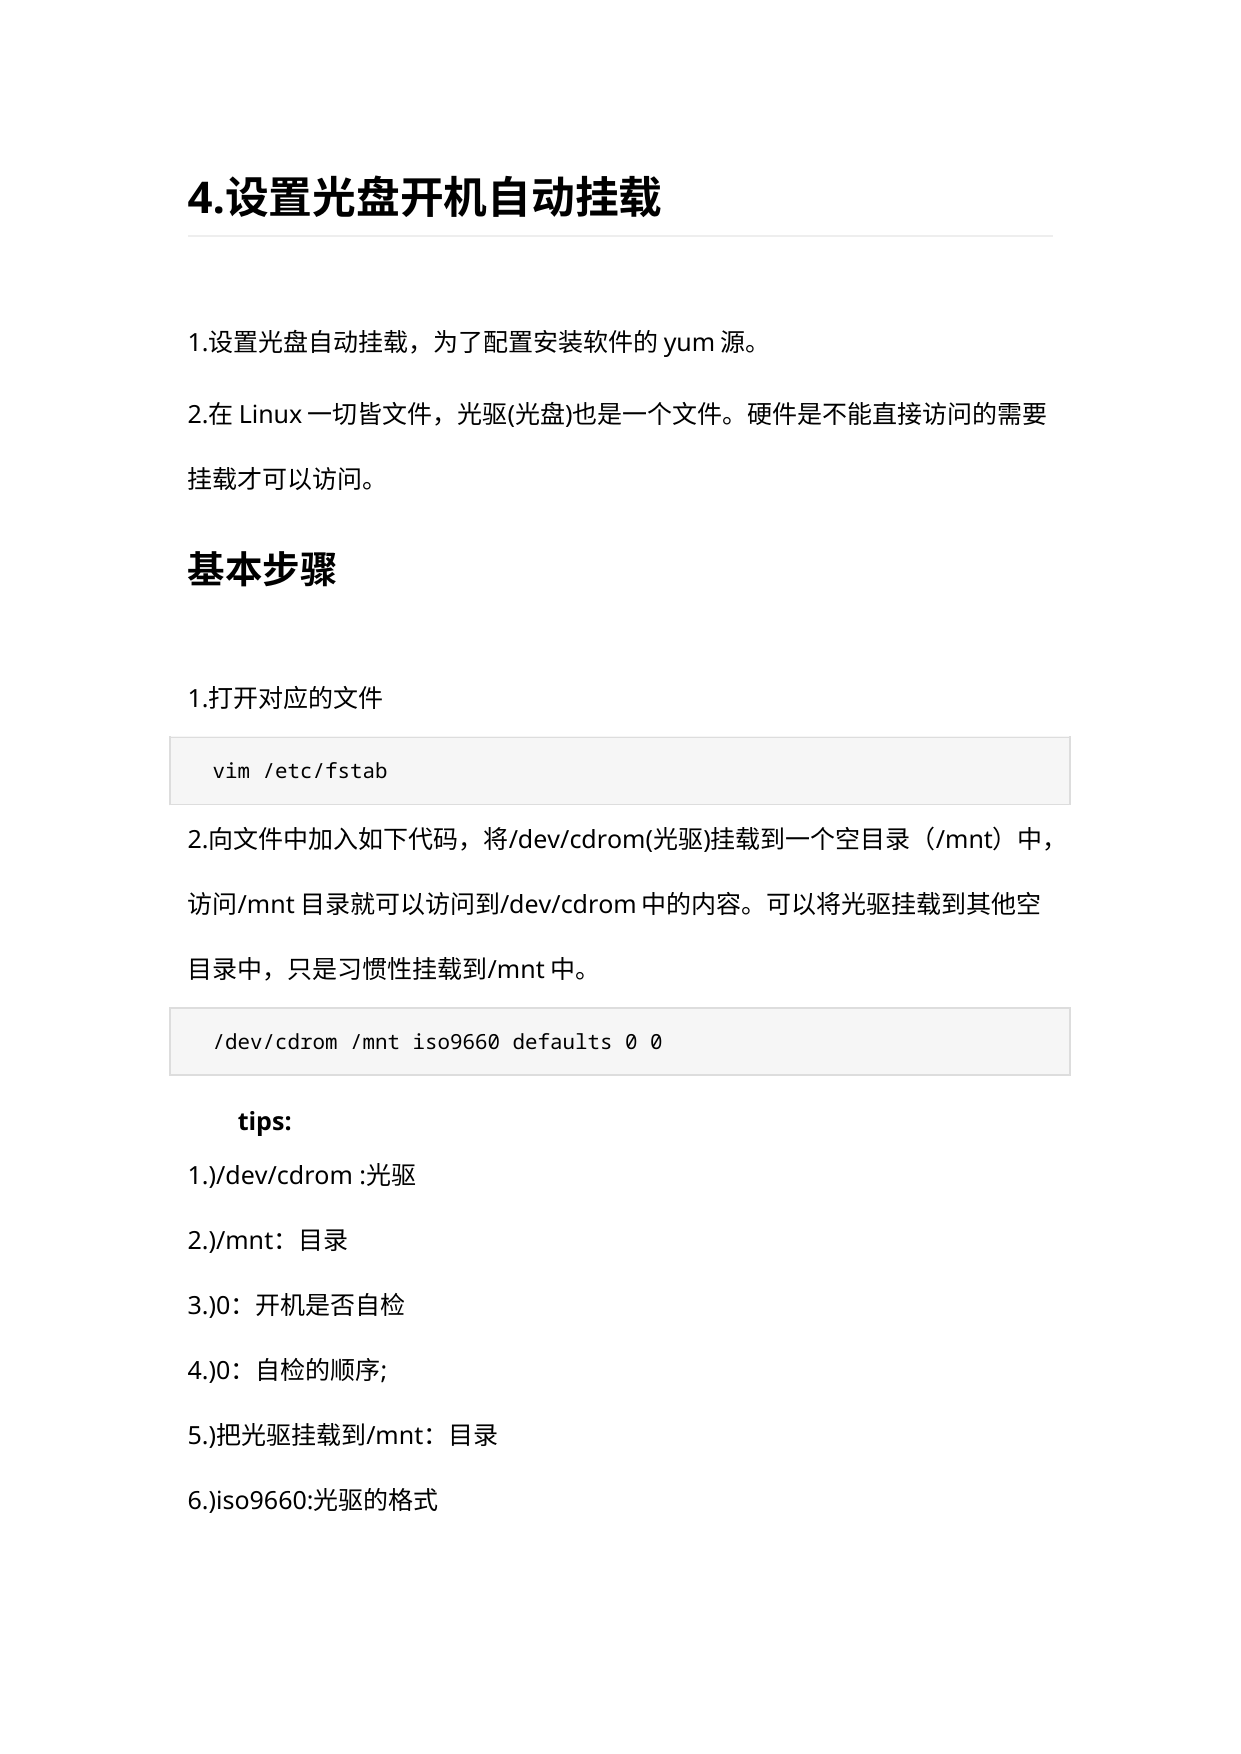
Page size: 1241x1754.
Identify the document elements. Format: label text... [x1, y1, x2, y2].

subtitle 4.设置光盘开机自动挂载 [187, 162, 1053, 237]
text /dev/cdrom /mnt iso9660 defaults 0 0 [171, 1009, 1069, 1074]
text tips: 1.)/dev/cdrom :光驱 2.)/mnt：目录 3.)0：开机是否自检 4.)0：自检的顺序; 5.)把光驱挂载到/mnt：目录 6.)iso9660:光驱的格式 [187, 1076, 1053, 1531]
text 2.在Linux一切皆文件，光驱(光盘)也是一个文件。硬件是不能直接访问的需要挂载才可以访问。 [187, 380, 1053, 510]
text vim /etc/fstab [171, 738, 1069, 804]
text 1.打开对应的文件 [187, 664, 1053, 729]
text 1.设置光盘自动挂载，为了配置安装软件的yum源。 [187, 308, 1053, 373]
subtitle 基本步骤 [187, 535, 1053, 600]
text 2.向文件中加入如下代码，将/dev/cdrom(光驱)挂载到一个空目录（/mnt）中，访问/mnt目录就可以访问到/dev/cdrom中的内容。可以将光驱挂载到其他空目录中，只是习惯性挂载到/mnt中。 [187, 805, 1053, 1000]
